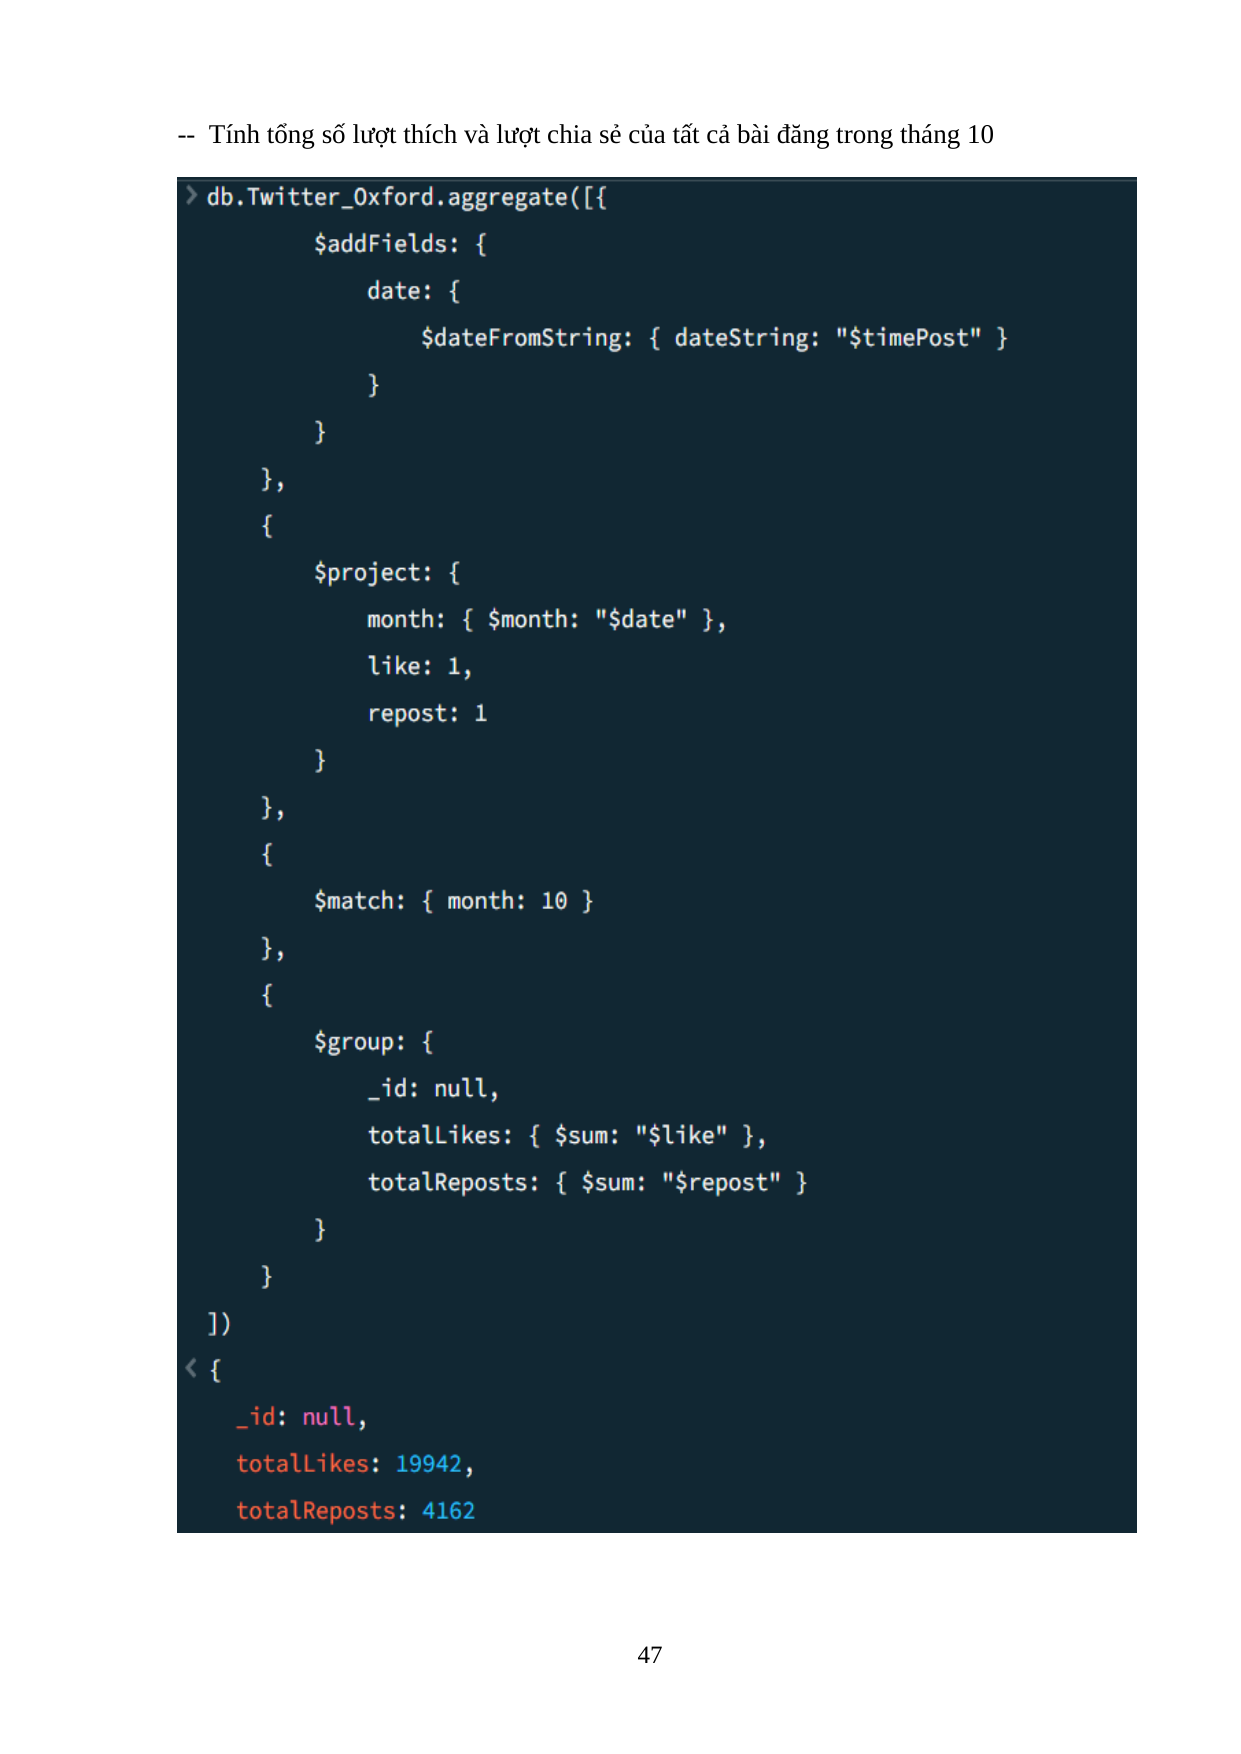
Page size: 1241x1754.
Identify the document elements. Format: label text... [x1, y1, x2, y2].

text -- Tính tổng số lượt thích và lượt chia sẻ của tất cả bài đăng trong tháng 10 [177, 118, 1122, 149]
picture [177, 177, 1137, 1533]
